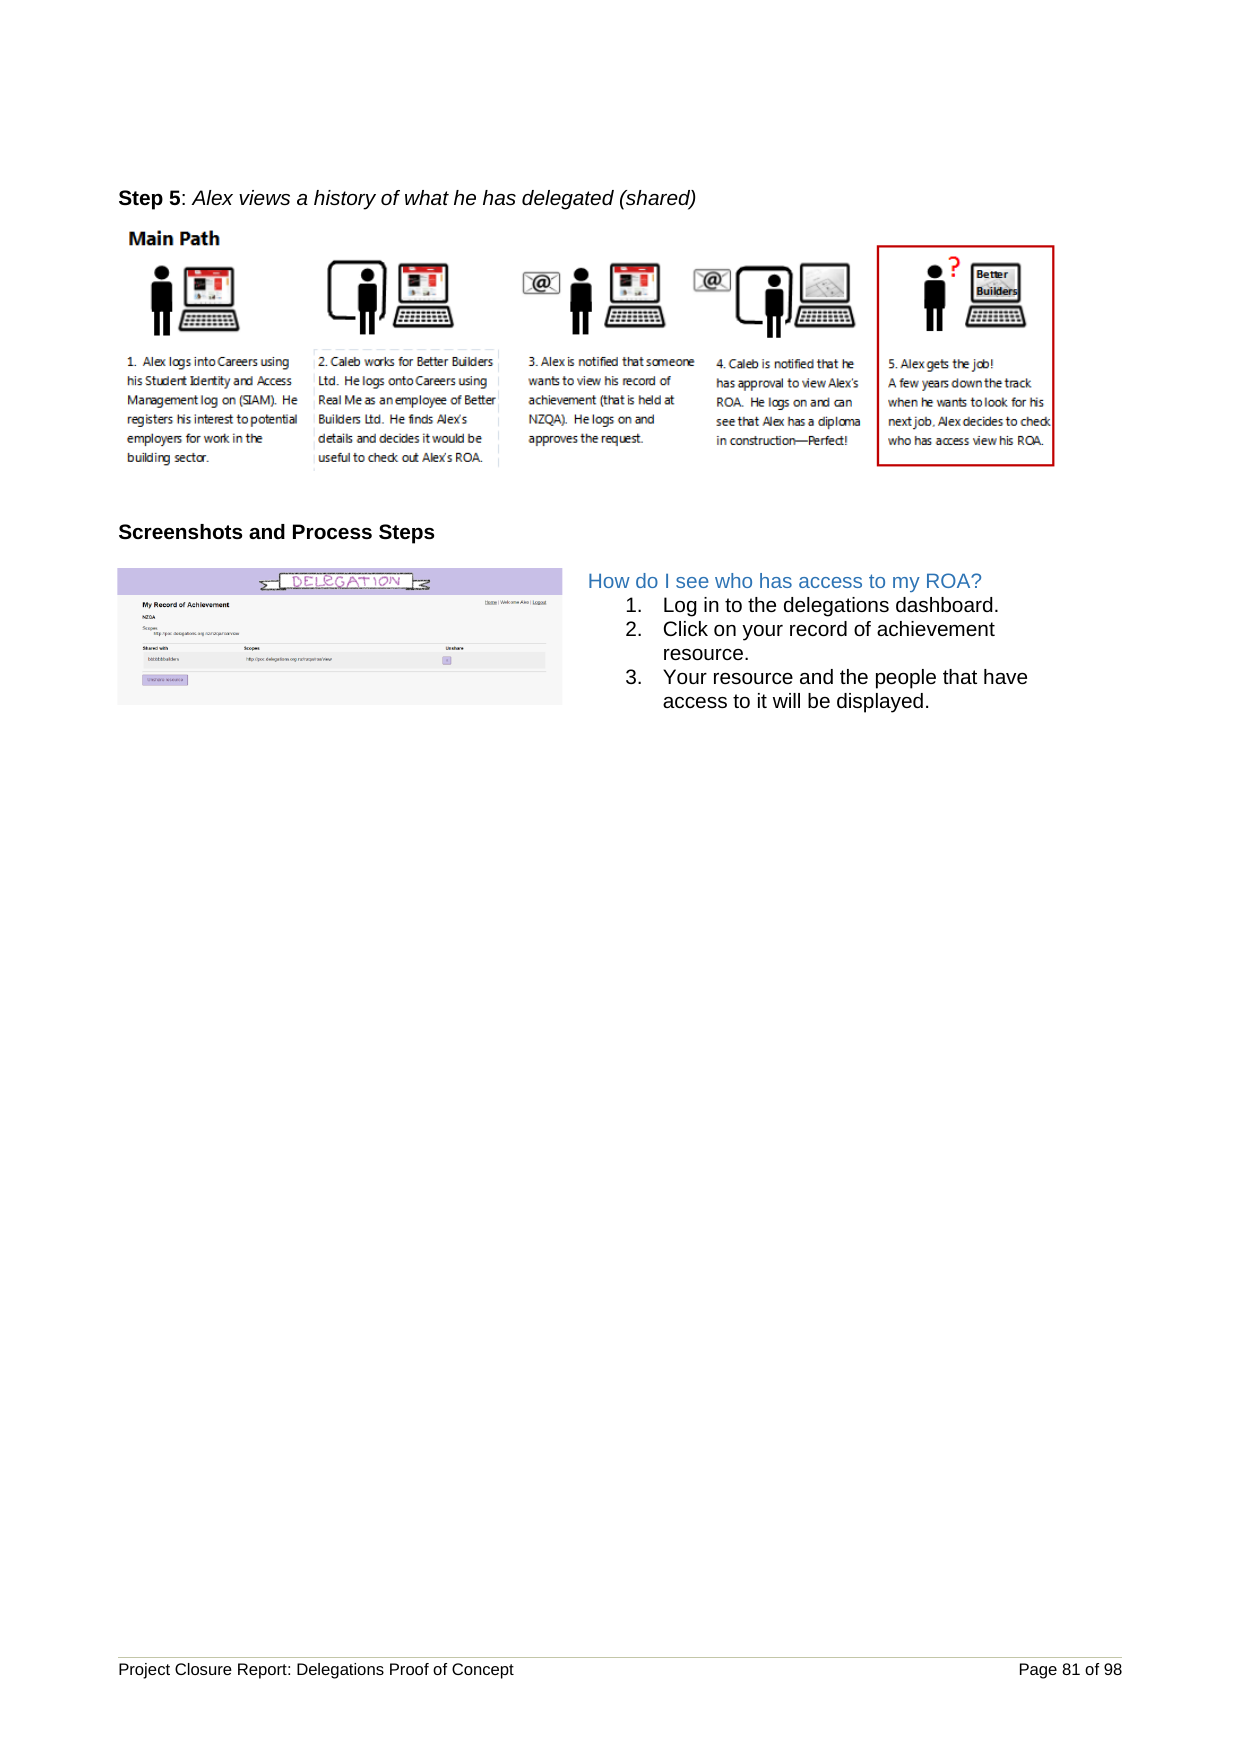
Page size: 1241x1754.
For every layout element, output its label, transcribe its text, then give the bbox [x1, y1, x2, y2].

table_header How do I see who has access to my ROA? Log in to the delegations dashboard. Click on your record of achievement resource. Your resource and the people that have access to it will be displayed. [578, 546, 1046, 723]
text Screenshots and Process Steps [118, 520, 1122, 544]
picture [118, 225, 1059, 471]
text Step 5: Alex views a history of what he has delegated (shared) [118, 185, 1122, 209]
table_header [108, 546, 576, 723]
picture [117, 568, 563, 705]
